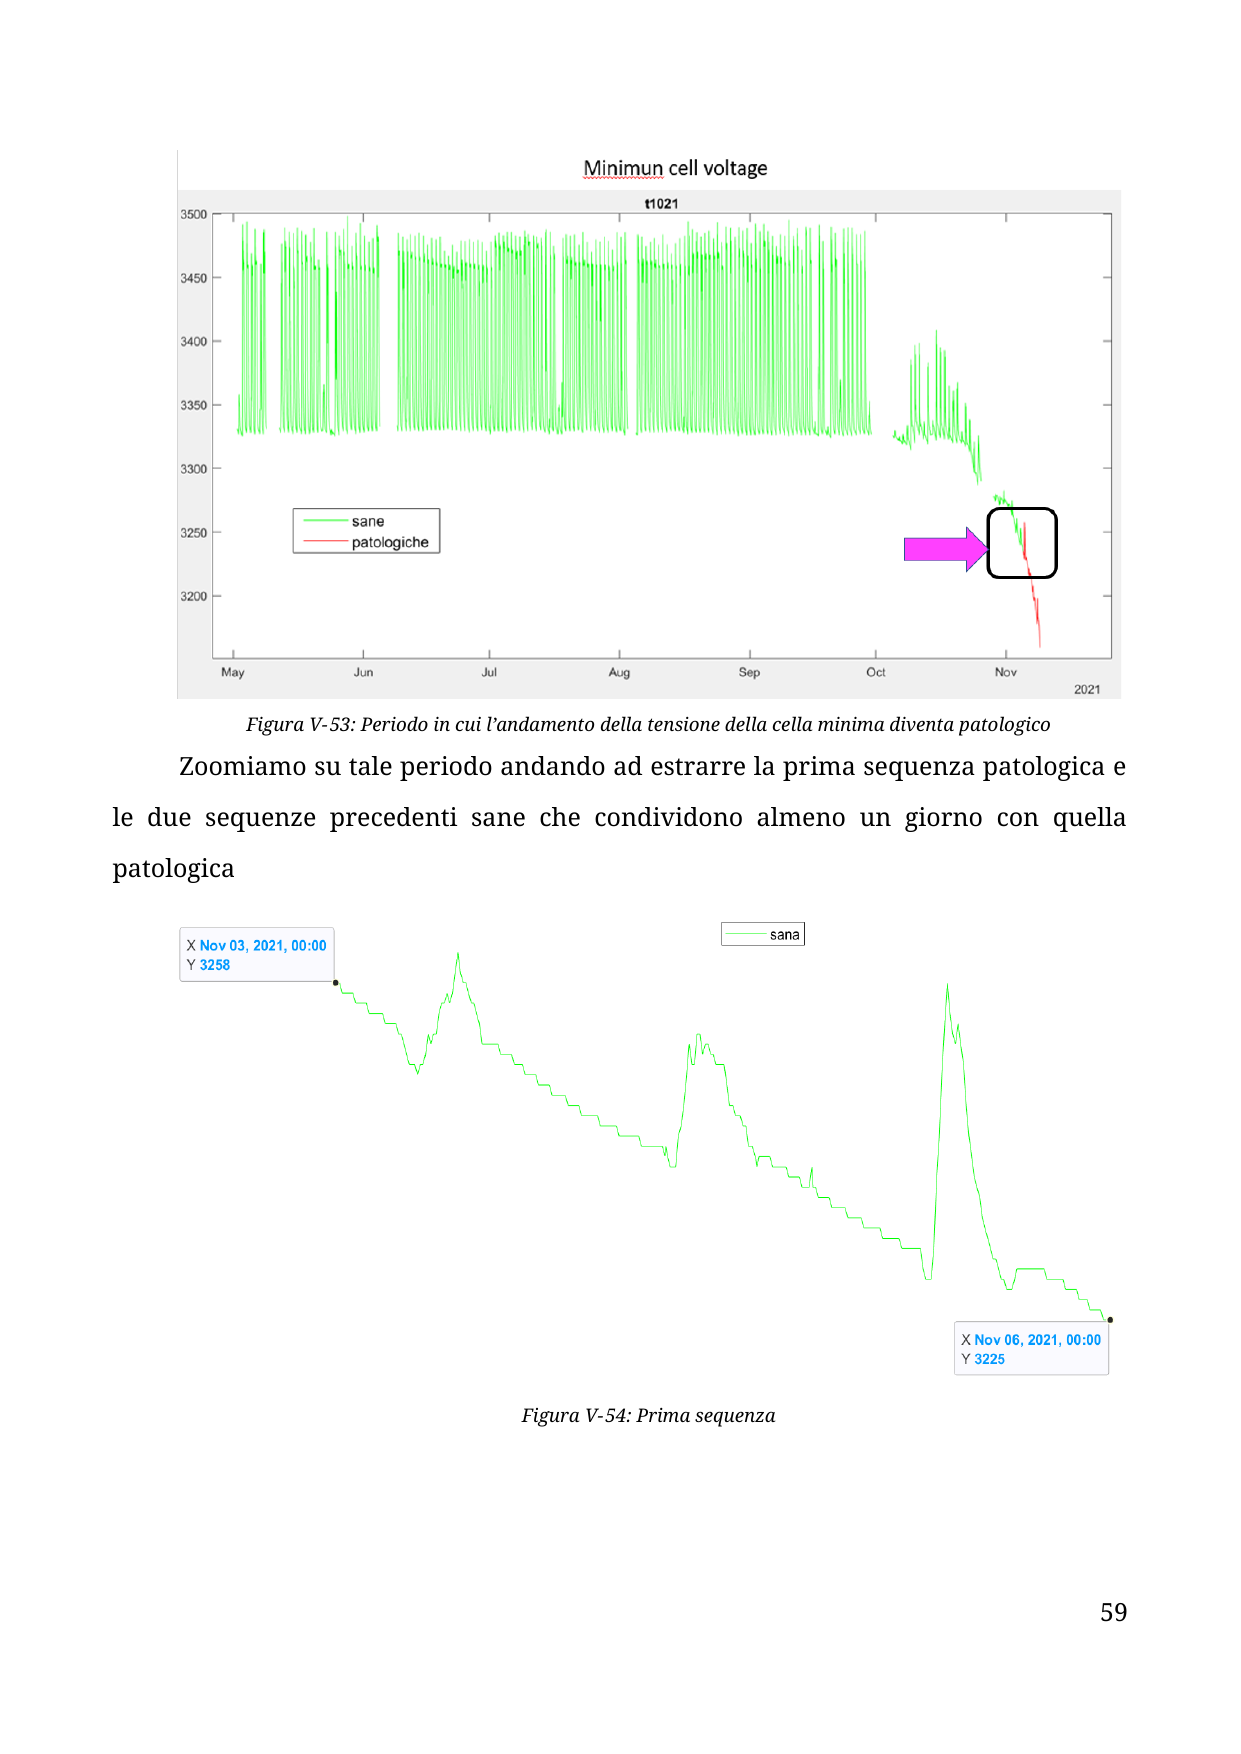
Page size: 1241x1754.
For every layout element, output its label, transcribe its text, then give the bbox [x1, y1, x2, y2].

picture [177, 150, 1122, 699]
text Zoomiamo su tale periodo andando ad estrarre la prima sequenza patologica e le due sequenze precedenti sane che condividono almeno un giorno con quella patologica [112, 749, 1128, 885]
picture [171, 902, 1119, 1386]
